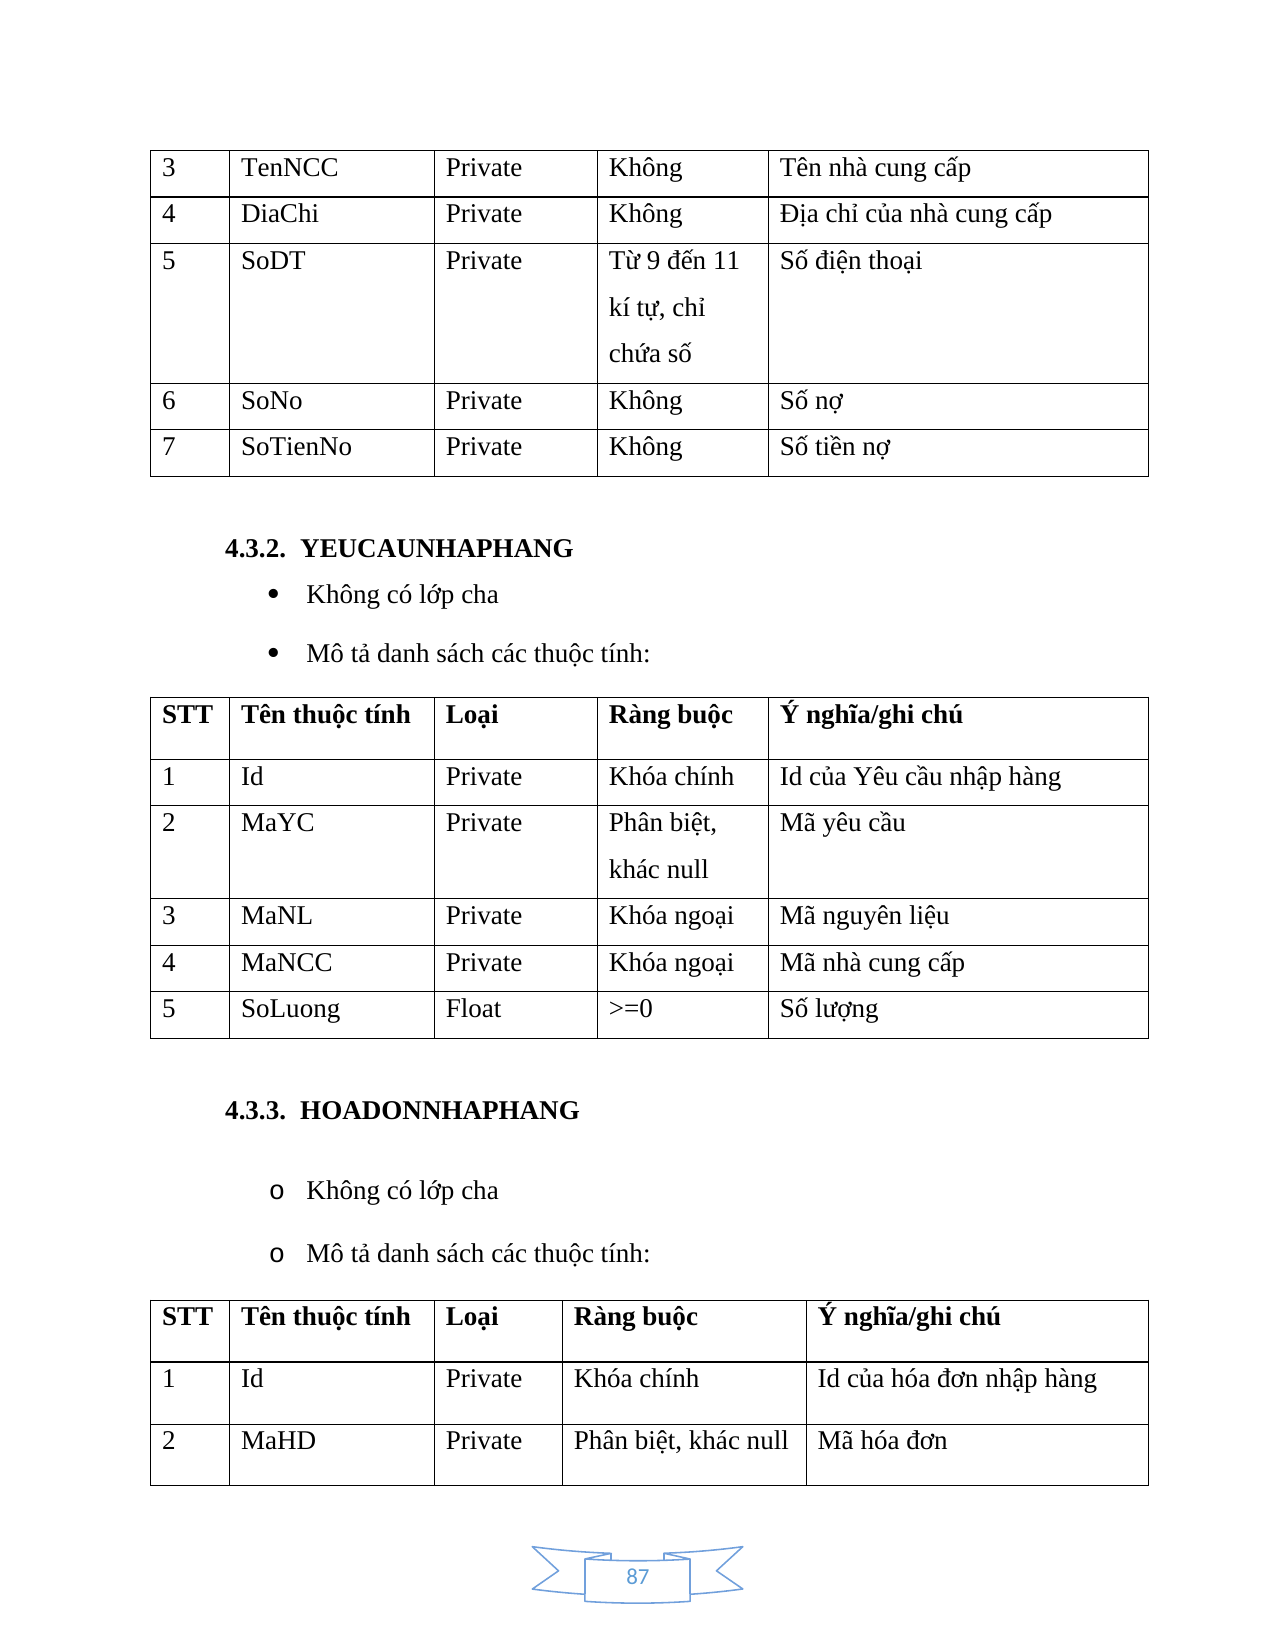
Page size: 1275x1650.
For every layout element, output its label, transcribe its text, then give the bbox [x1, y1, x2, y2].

table_cell >=0 [598, 992, 768, 1038]
table_cell Private [435, 1363, 562, 1423]
table_cell 5 [151, 992, 229, 1038]
table_cell 6 [151, 384, 229, 429]
table_cell 7 [151, 430, 229, 476]
table_cell Private [435, 384, 597, 429]
table_cell Không [598, 430, 768, 476]
table_cell Id của hóa đơn nhập hàng [807, 1363, 1148, 1423]
table_header STT [151, 698, 229, 759]
table_cell Mã nhà cung cấp [769, 946, 1148, 991]
table_cell Id [230, 1363, 434, 1423]
table_cell MaYC [230, 806, 434, 898]
table_cell Khóa chính [598, 760, 768, 805]
table_header Ý nghĩa/ghi chú [769, 698, 1148, 759]
table_cell Private [435, 760, 597, 805]
table_cell Private [435, 806, 597, 898]
subtitle HOADONNHAPHANG [225, 1094, 1125, 1125]
table_cell SoLuong [230, 992, 434, 1038]
table_header Tên thuộc tính [230, 698, 434, 759]
table_cell Private [435, 899, 597, 945]
table_cell 5 [151, 244, 229, 383]
table_cell Id [230, 760, 434, 805]
table_header Tên thuộc tính [230, 1301, 434, 1361]
table_cell 4 [151, 198, 229, 243]
table_cell Khóa ngoại [598, 899, 768, 945]
table_cell TenNCC [230, 151, 434, 196]
table_cell MaHD [230, 1425, 434, 1485]
table_cell Số điện thoại [769, 244, 1148, 383]
table_cell Từ 9 đến 11 kí tự, chỉ chứa số [598, 244, 768, 383]
table_cell DiaChi [230, 198, 434, 243]
table_cell SoDT [230, 244, 434, 383]
table_cell Phân biệt, khác null [598, 806, 768, 898]
table_cell MaNCC [230, 946, 434, 991]
table_cell Phân biệt, khác null [563, 1425, 806, 1485]
table_cell Mã yêu cầu [769, 806, 1148, 898]
list Mô tả danh sách các thuộc tính: [269, 1237, 1125, 1270]
table_header Ràng buộc [563, 1301, 806, 1361]
subtitle YEUCAUNHAPHANG [225, 532, 1125, 563]
list Không có lớp cha [269, 578, 1125, 609]
list Mô tả danh sách các thuộc tính: [269, 637, 1125, 668]
table_cell 2 [151, 1425, 229, 1485]
table_cell Không [598, 198, 768, 243]
table_cell Id của Yêu cầu nhập hàng [769, 760, 1148, 805]
table_header Ý nghĩa/ghi chú [807, 1301, 1148, 1361]
table_cell Khóa chính [563, 1363, 806, 1423]
table_cell 3 [151, 151, 229, 196]
table_cell 1 [151, 760, 229, 805]
table_cell Không [598, 384, 768, 429]
table_cell Địa chỉ của nhà cung cấp [769, 198, 1148, 243]
table_cell 3 [151, 899, 229, 945]
list Không có lớp cha [269, 1174, 1125, 1208]
table_header Loại [435, 1301, 562, 1361]
table_cell Mã hóa đơn [807, 1425, 1148, 1485]
table_cell Private [435, 1425, 562, 1485]
table_cell Private [435, 151, 597, 196]
table_cell Private [435, 198, 597, 243]
table_cell MaNL [230, 899, 434, 945]
table_cell Số nợ [769, 384, 1148, 429]
table_cell Số lượng [769, 992, 1148, 1038]
table_cell 2 [151, 806, 229, 898]
table_cell Tên nhà cung cấp [769, 151, 1148, 196]
table_cell Private [435, 244, 597, 383]
table_header Loại [435, 698, 597, 759]
table_cell Float [435, 992, 597, 1038]
table_cell Private [435, 946, 597, 991]
table_cell 4 [151, 946, 229, 991]
table_cell 1 [151, 1363, 229, 1423]
table_cell SoTienNo [230, 430, 434, 476]
table_cell Số tiền nợ [769, 430, 1148, 476]
table_header Ràng buộc [598, 698, 768, 759]
table_cell Không [598, 151, 768, 196]
table_header STT [151, 1301, 229, 1361]
table_cell Mã nguyên liệu [769, 899, 1148, 945]
table_cell Private [435, 430, 597, 476]
table_cell SoNo [230, 384, 434, 429]
table_cell Khóa ngoại [598, 946, 768, 991]
